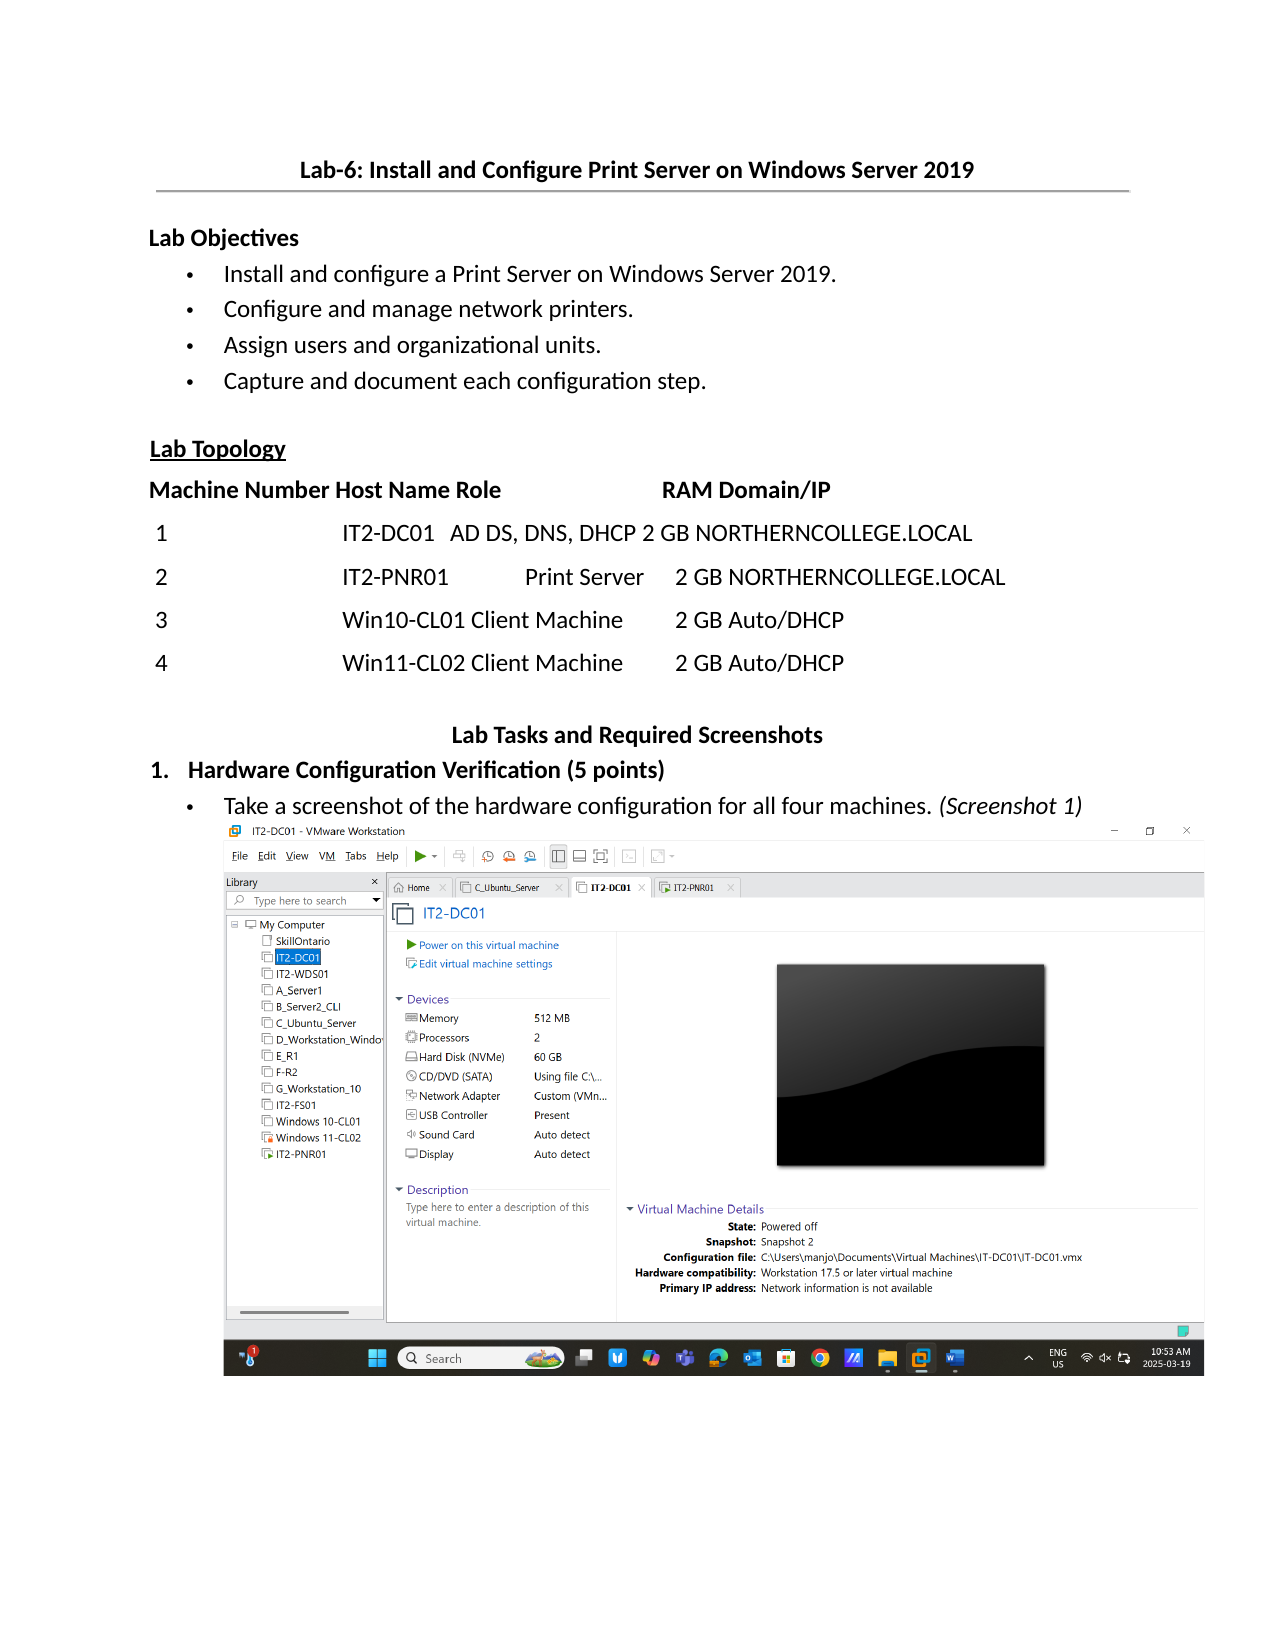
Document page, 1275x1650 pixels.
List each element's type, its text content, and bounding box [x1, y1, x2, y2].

list Win11-CL02 Client Machine 2 GB Auto/DHCP [155, 647, 1131, 678]
list Hardware Configuration Verification (5 points) [150, 755, 933, 785]
picture [223, 824, 1205, 1376]
list Win10-CL01 Client Machine 2 GB Auto/DHCP [155, 604, 1131, 634]
text Machine Number Host Name Role RAM Domain/IP [148, 474, 1131, 505]
list IT2-PNR01 Print Server 2 GB NORTHERNCOLLEGE.LOCAL [155, 561, 1131, 591]
text Lab Topology [150, 433, 1131, 464]
list IT2-DC01 AD DS, DNS, DHCP 2 GB NORTHERNCOLLEGE.LOCAL [155, 518, 1131, 548]
text Lab Tasks and Required Screenshots [150, 720, 1125, 750]
text Lab Objectives [148, 222, 933, 253]
text Lab-6: Install and Configure Print Server on Windows Server 2019 [150, 154, 1124, 185]
list Assign users and organizational units. [186, 329, 1131, 360]
list Configure and manage network printers. [186, 294, 1131, 324]
list Capture and document each configuration step. [186, 365, 1131, 395]
list Install and configure a Print Server on Windows Server 2019. [186, 258, 1131, 288]
